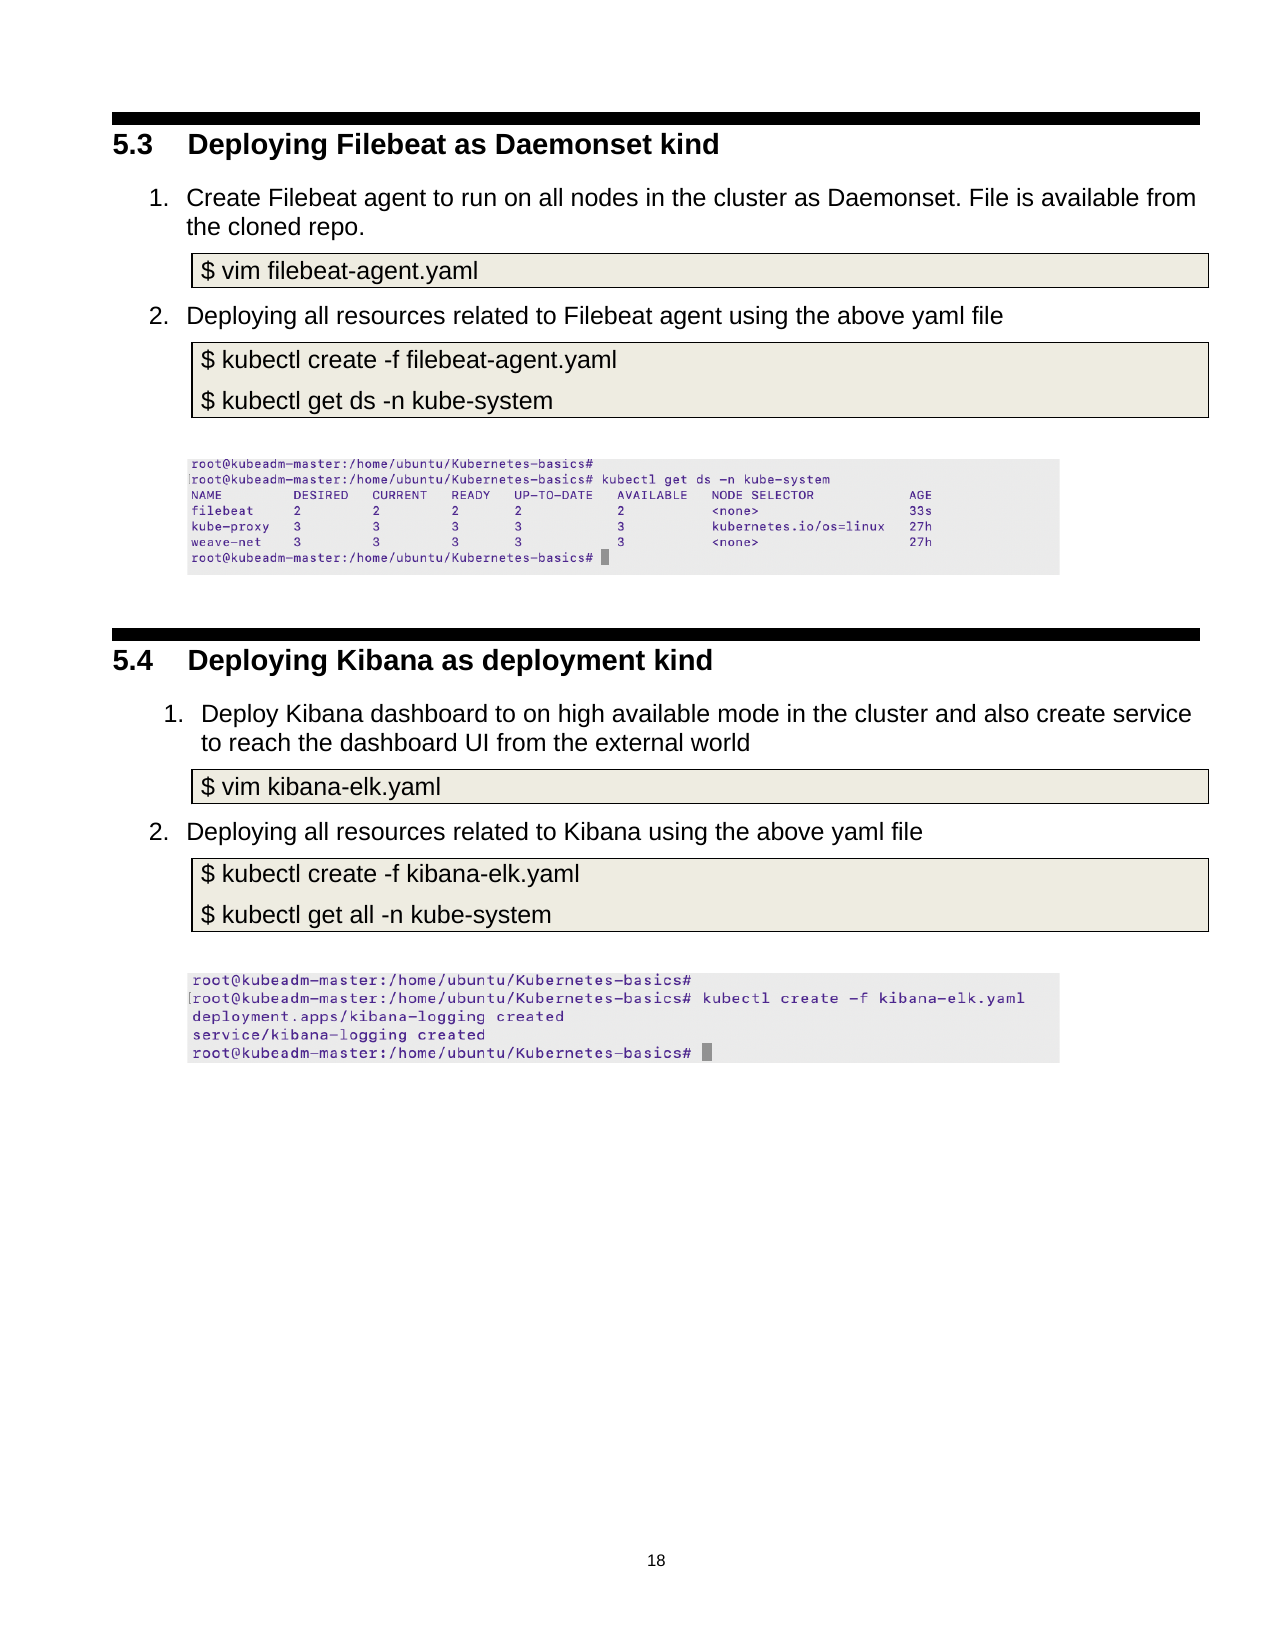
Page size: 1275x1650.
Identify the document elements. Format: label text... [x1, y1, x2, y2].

text $ kubectl create -f filebeat-agent.yaml [193, 343, 1208, 374]
list Deploying all resources related to Kibana using the above yaml file [148, 817, 1200, 846]
text $ kubectl get ds -n kube-system [193, 383, 1208, 417]
picture [187, 973, 1060, 1063]
text $ kubectl create -f kibana-elk.yaml [193, 859, 1208, 888]
list Deploy Kibana dashboard to on high available mode in the cluster and also create service to reach the dashboard UI from the external world [163, 699, 1200, 757]
list Deploying all resources related to Filebeat agent using the above yaml file [148, 301, 1200, 329]
picture [187, 459, 1060, 575]
list Create Filebeat agent to run on all nodes in the cluster as Daemonset. File is available from the cloned repo. [148, 183, 1200, 241]
subtitle Deploying Kibana as deployment kind [112, 641, 1200, 676]
subtitle Deploying Filebeat as Daemonset kind [112, 125, 1200, 160]
text $ vim filebeat-agent.yaml [193, 254, 1208, 287]
text $ kubectl get all -n kube-system [193, 899, 1208, 931]
text $ vim kibana-elk.yaml [193, 770, 1208, 803]
